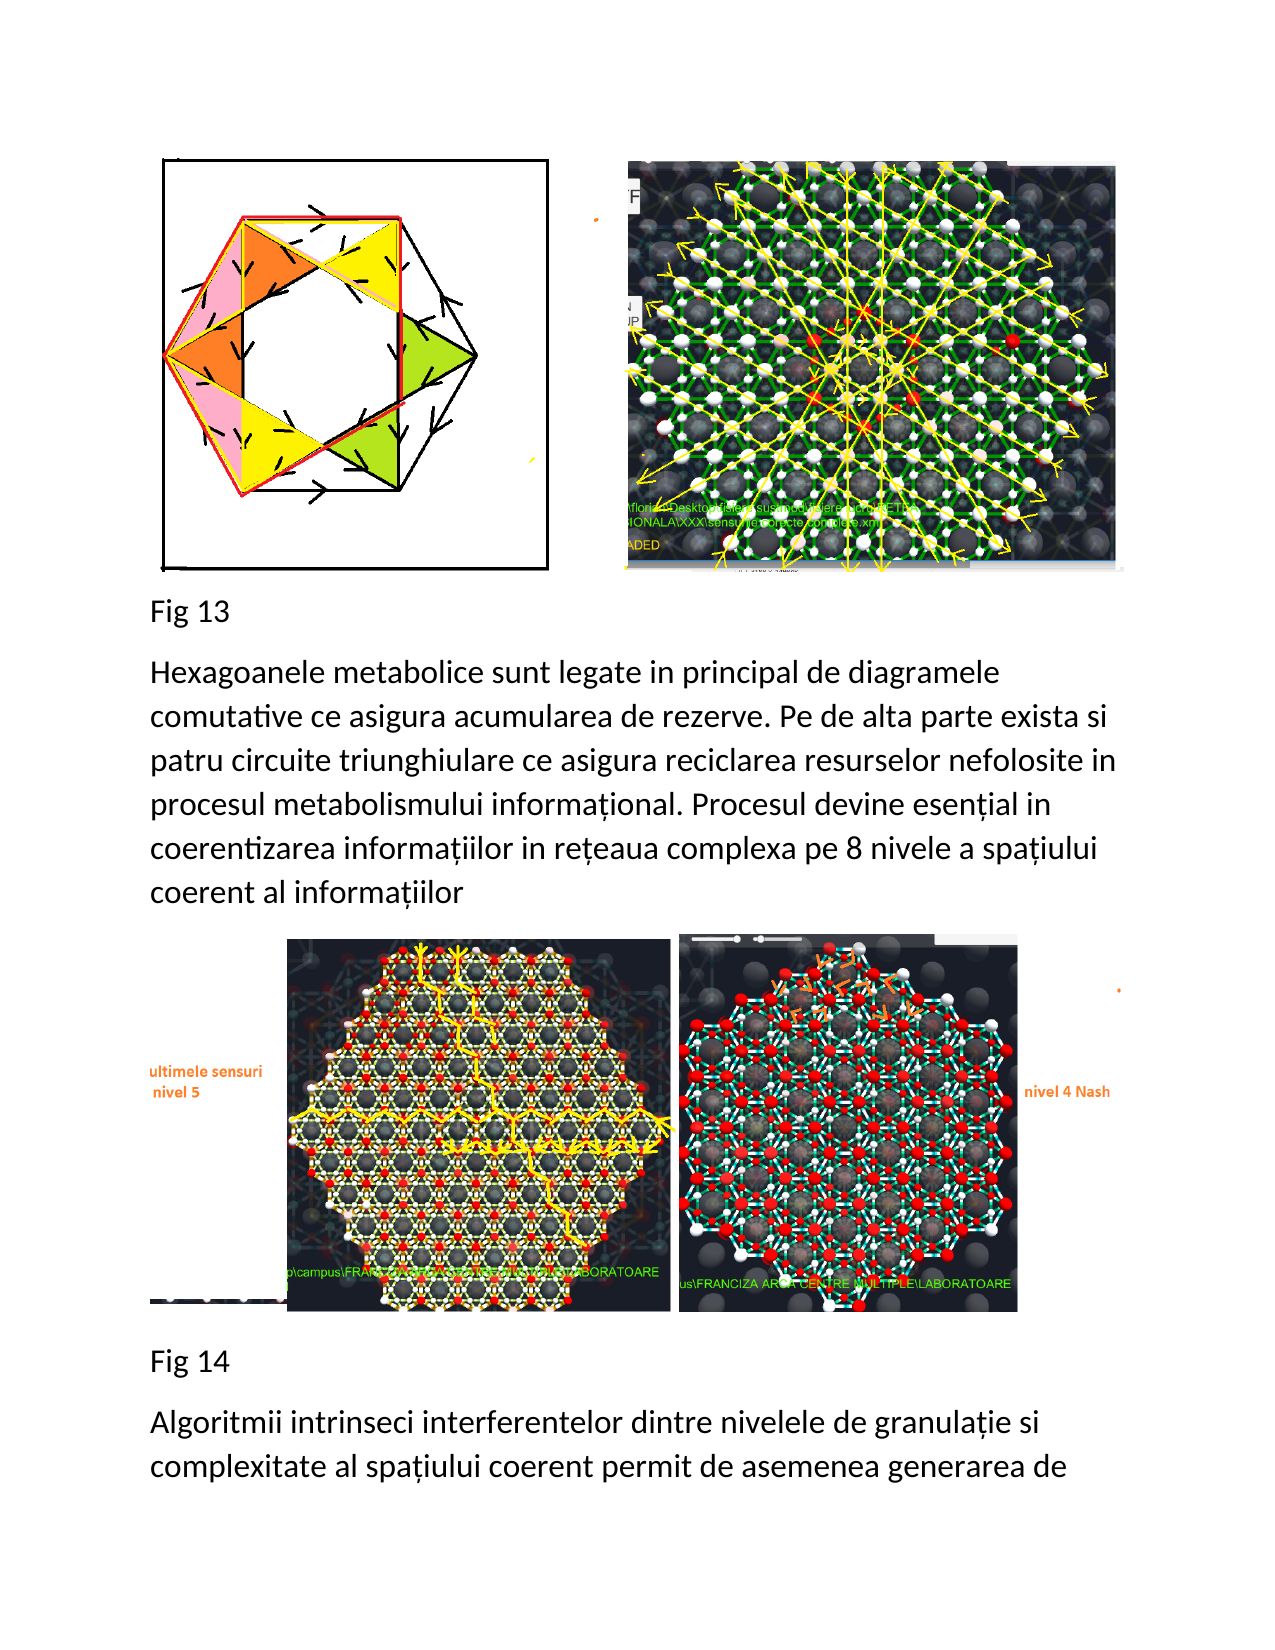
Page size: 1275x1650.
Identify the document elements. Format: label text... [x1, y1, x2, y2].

text Hexagoanele metabolice sunt legate in principal de diagramele comutative ce asigura acumularea de rezerve. Pe de alta parte exista si patru circuite triunghiulare ce asigura reciclarea resurselor nefolosite in procesul metabolismului informațional. Procesul devine esențial in coerentizarea informațiilor in rețeaua complexa pe 8 nivele a spațiului coerent al informațiilor [150, 651, 1125, 911]
picture [150, 150, 1124, 572]
text Fig 13 [150, 590, 1125, 631]
picture [150, 931, 1124, 1322]
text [150, 1401, 1125, 1486]
text Fig 14 [150, 1340, 1125, 1381]
